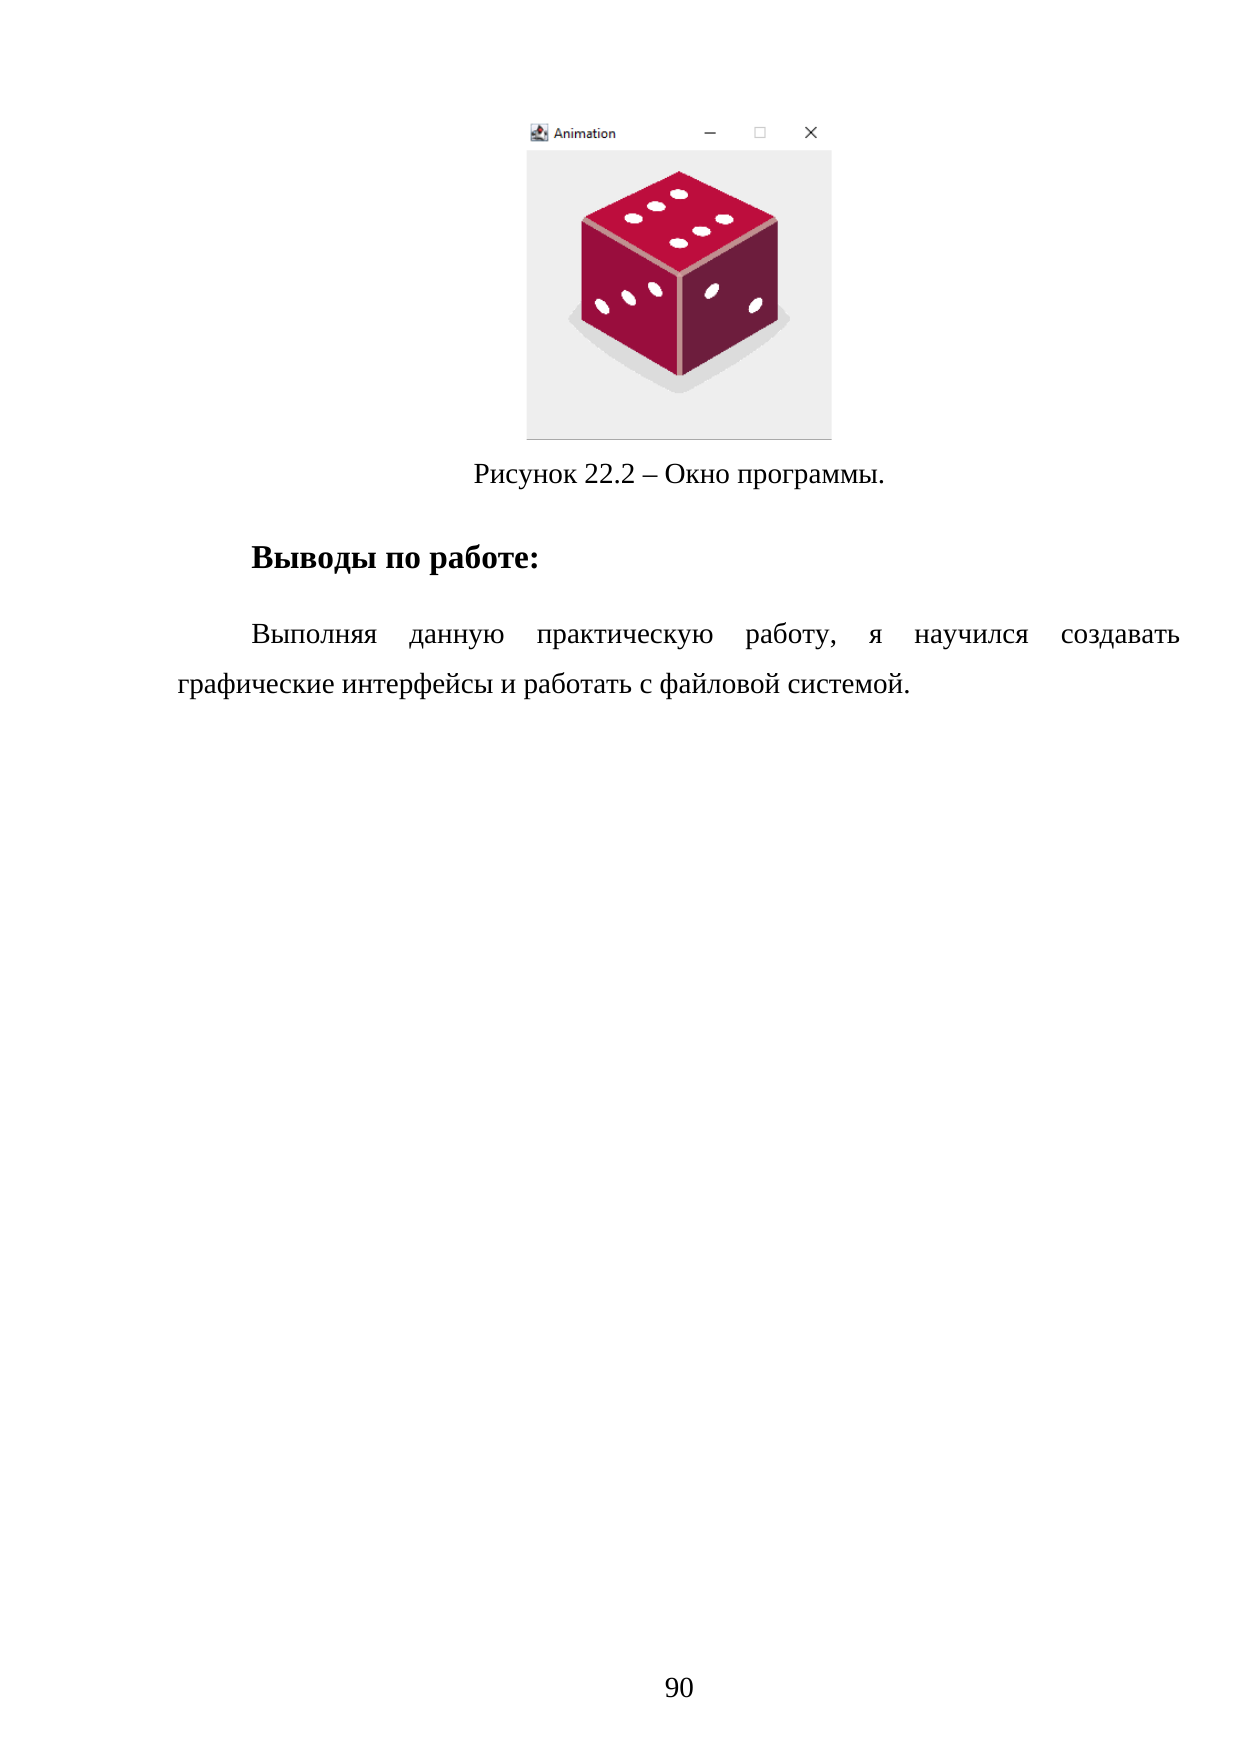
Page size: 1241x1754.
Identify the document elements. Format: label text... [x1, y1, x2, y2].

text Выполняя данную практическую работу, я научился создавать графические интерфейсы и работать с файловой системой. [177, 616, 1181, 700]
picture [526, 118, 832, 440]
text Рисунок 22.2 – Окно программы. [177, 456, 1181, 490]
text Выводы по работе: [251, 538, 1181, 576]
